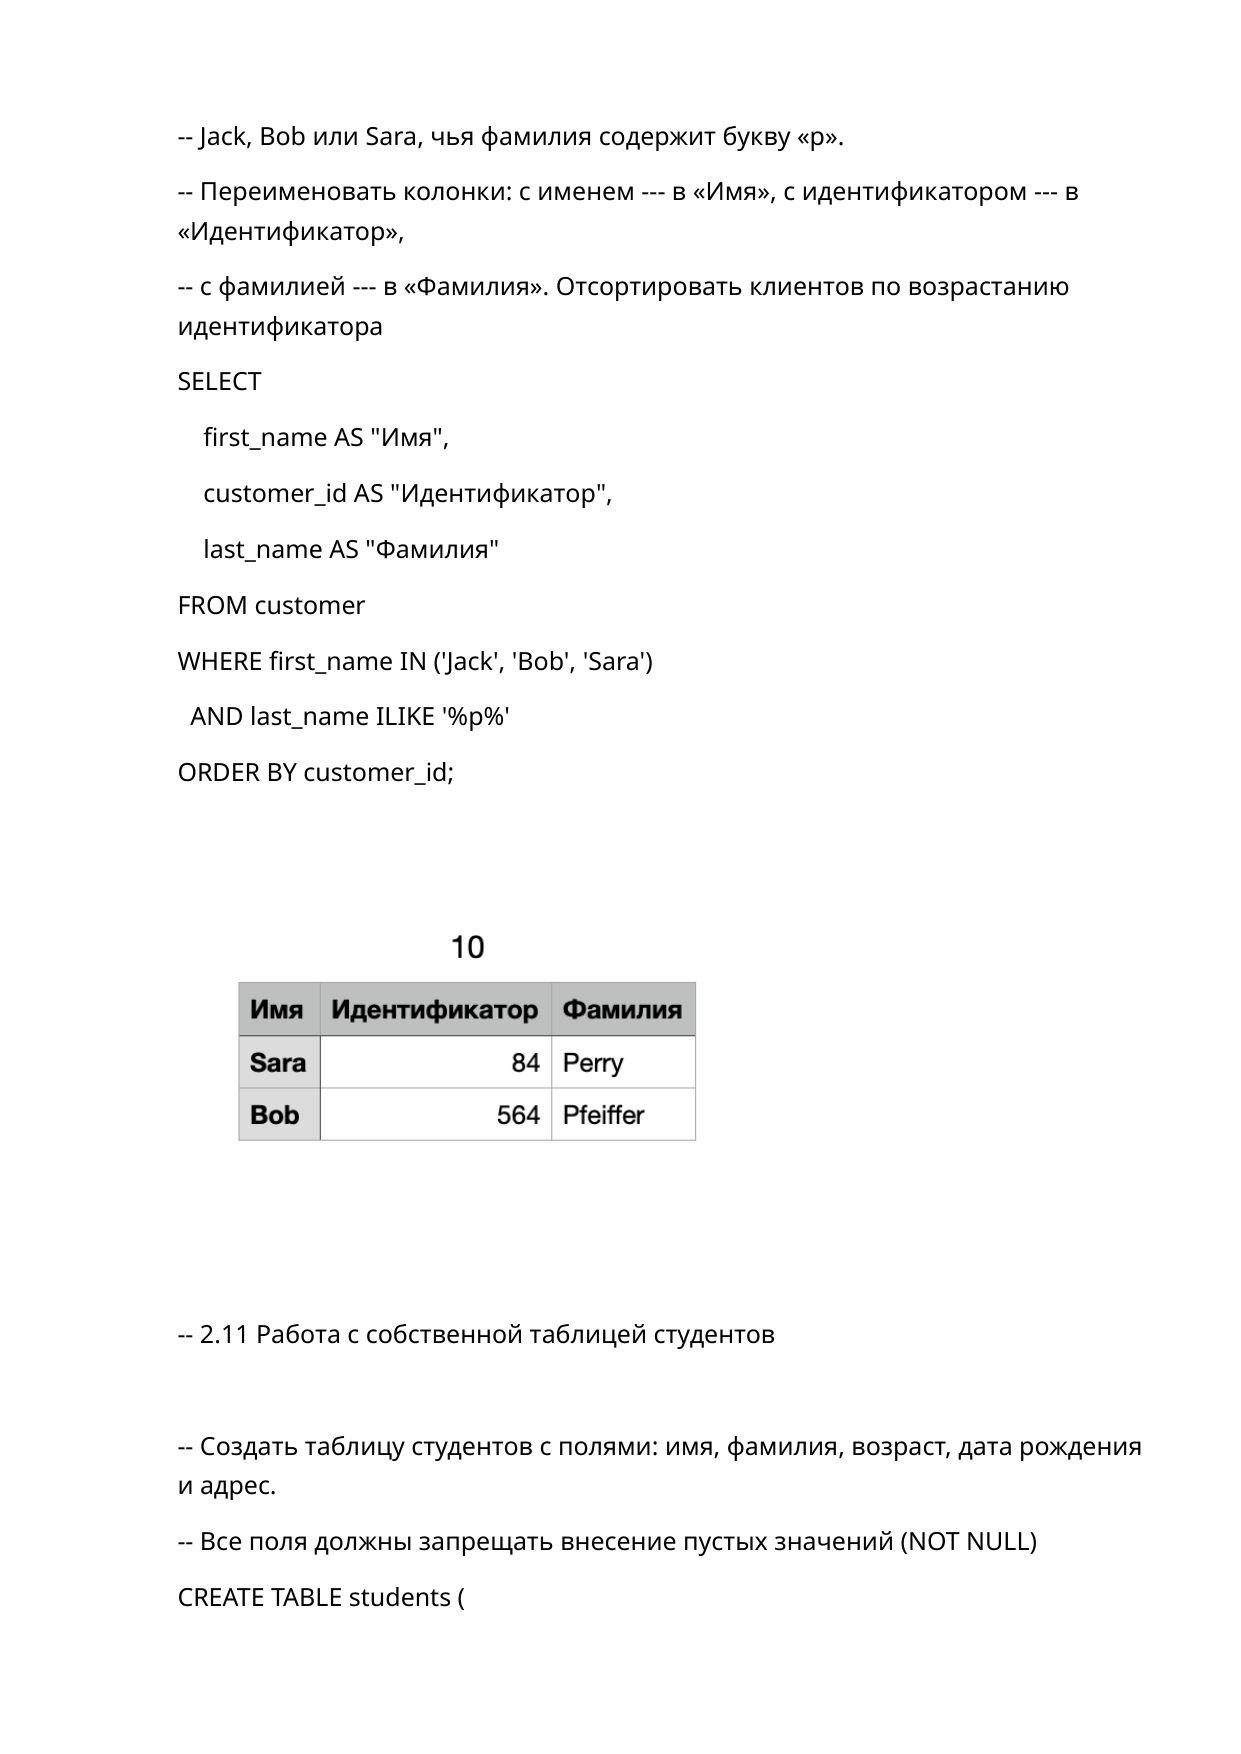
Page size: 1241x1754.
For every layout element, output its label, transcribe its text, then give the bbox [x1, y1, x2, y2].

text WHERE first_name IN ('Jack', 'Bob', 'Sara') [177, 643, 1152, 677]
text -- Jack, Bob или Sara, чья фамилия содержит букву «p». [177, 118, 1152, 152]
text last_name AS "Фамилия" [177, 531, 1152, 566]
text -- с фамилией --- в «Фамилия». Отсортировать клиентов по возрастанию идентификатора [177, 269, 1152, 342]
text ORDER BY customer_id; [177, 755, 1152, 789]
picture [177, 866, 888, 1240]
text -- Переименовать колонки: с именем --- в «Имя», с идентификатором --- в «Идентификатор», [177, 174, 1152, 247]
text CREATE TABLE students ( [177, 1579, 1152, 1613]
text first_name AS "Имя", [177, 420, 1152, 454]
text customer_id AS "Идентификатор", [177, 476, 1152, 510]
text -- Все поля должны запрещать внесение пустых значений (NOT NULL) [177, 1524, 1152, 1558]
text -- 2.11 Работа с собственной таблицей студентов [177, 1317, 1152, 1351]
text -- Создать таблицу студентов с полями: имя, фамилия, возраст, дата рождения и адрес. [177, 1429, 1152, 1502]
text SELECT [177, 364, 1152, 398]
text FROM customer [177, 587, 1152, 621]
text AND last_name ILIKE '%p%' [177, 699, 1152, 733]
